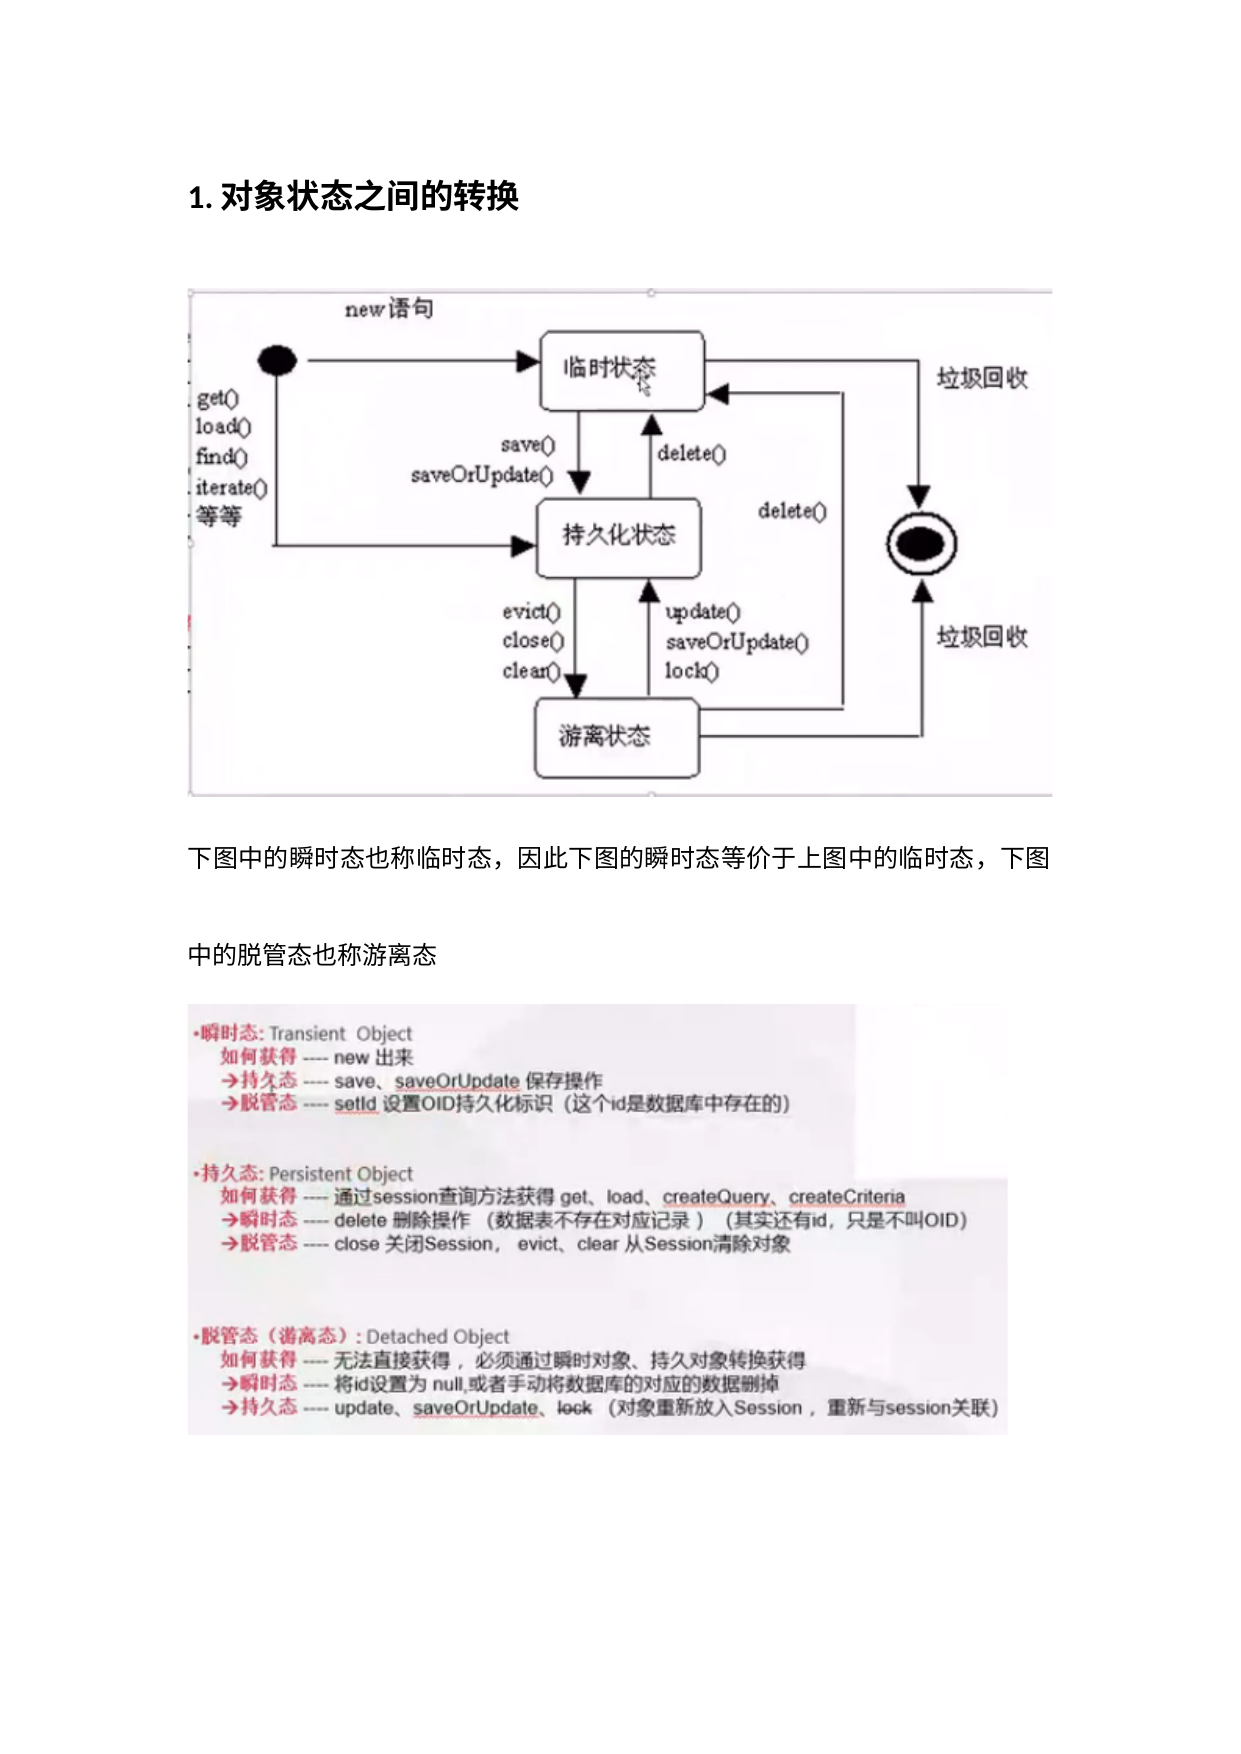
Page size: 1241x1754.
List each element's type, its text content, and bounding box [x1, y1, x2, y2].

text 下图中的瞬时态也称临时态，因此下图的瞬时态等价于上图中的临时态，下图中的脱管态也称游离态 [187, 824, 1053, 986]
picture [187, 1004, 1008, 1435]
picture [187, 288, 1053, 797]
subtitle 对象状态之间的转换 [187, 162, 1053, 227]
